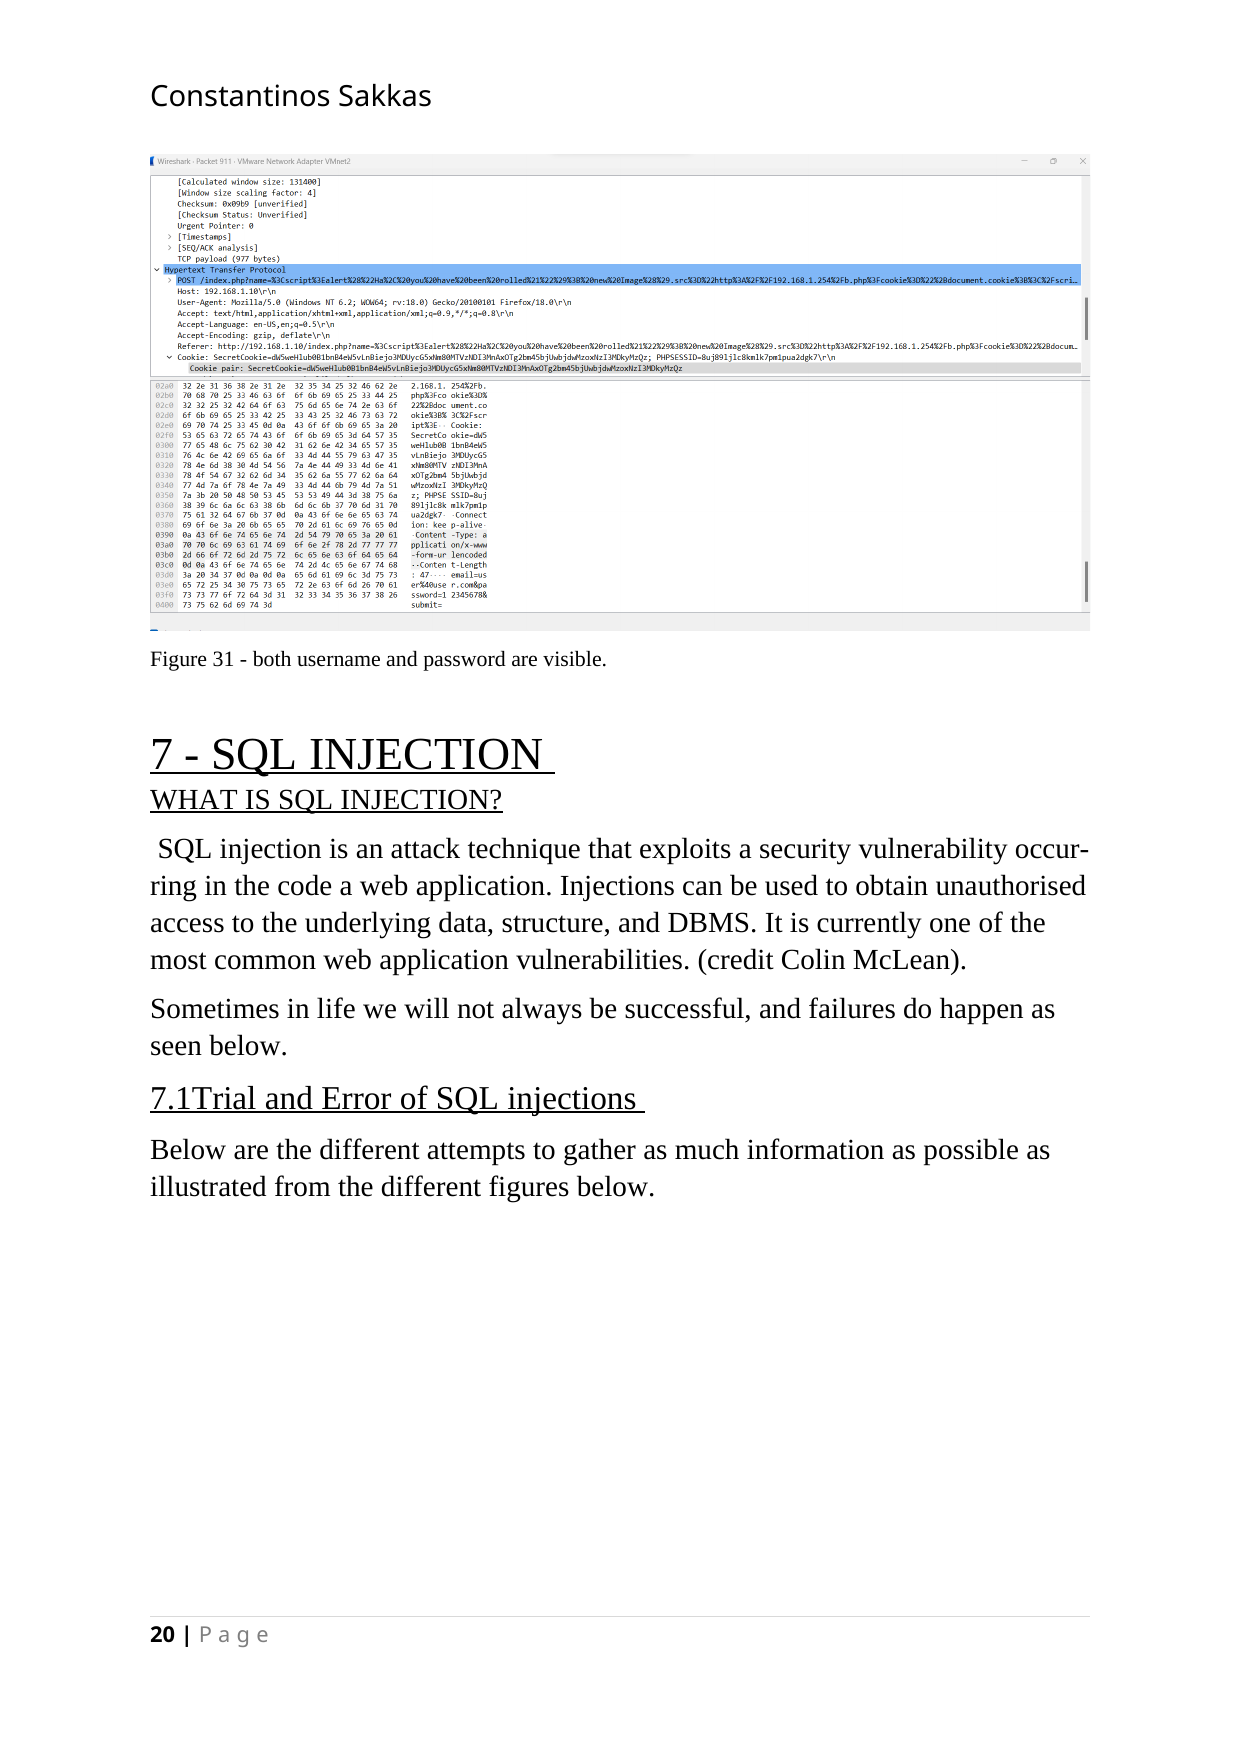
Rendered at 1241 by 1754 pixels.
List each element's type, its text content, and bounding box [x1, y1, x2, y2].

text 7.1Trial and Error of SQL injections [150, 1078, 1090, 1116]
text Sometimes in life we will not always be successful, and failures do happen as seen below. [150, 992, 1090, 1062]
text Figure 31 - both username and password are visible. [150, 646, 1090, 671]
text SQL injection is an attack technique that exploits a security vulnerability occur-ring in the code a web application. Injections can be used to obtain unauthorised access to the underlying data, structure, and DBMS. It is currently one of the most common web application vulnerabilities. (credit Colin McLean). [150, 832, 1090, 976]
text 7 - SQL INJECTION WHAT IS SQL INJECTION? [150, 726, 1090, 816]
picture [150, 154, 1091, 631]
text Below are the different attempts to gather as much information as possible as illustrated from the different figures below. [150, 1132, 1090, 1203]
